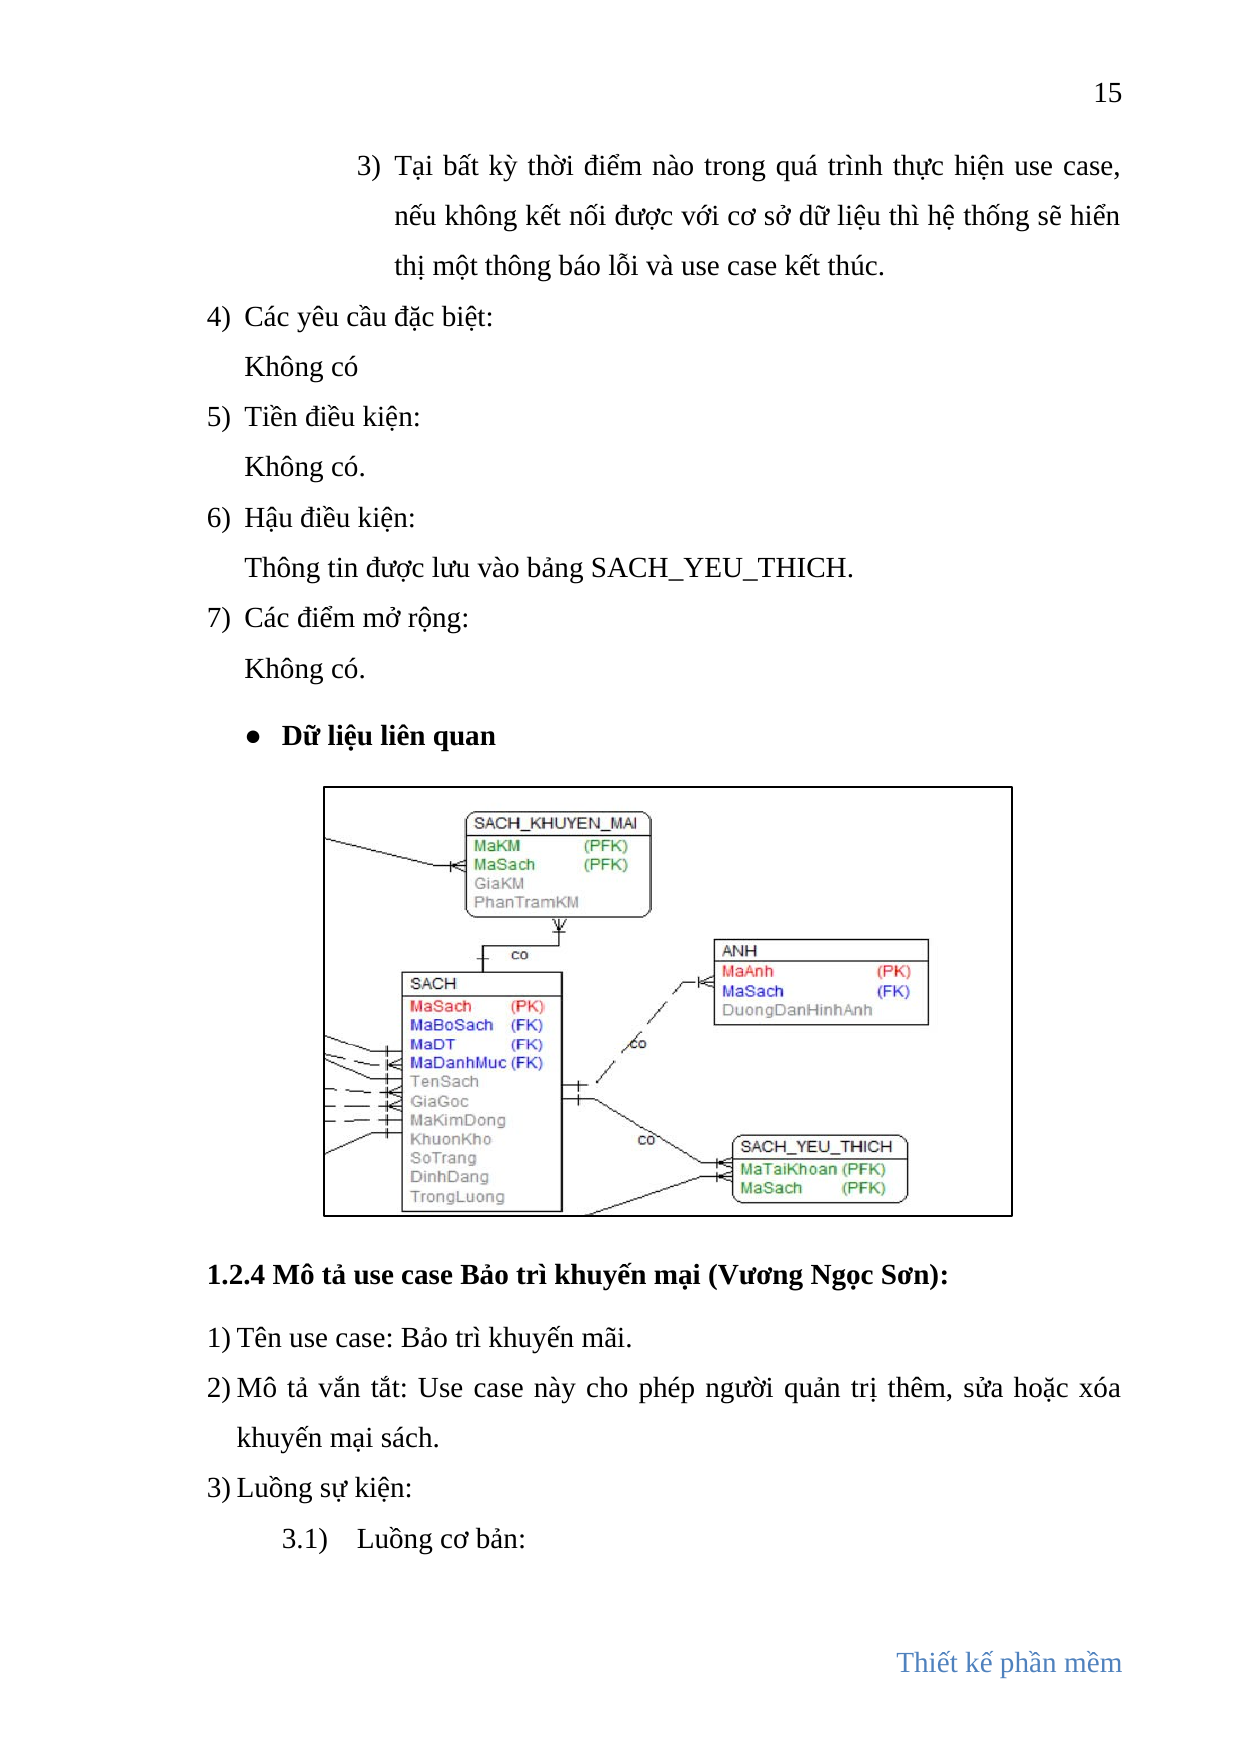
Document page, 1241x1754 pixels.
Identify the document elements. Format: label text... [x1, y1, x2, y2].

picture [325, 788, 1011, 1215]
text Không có. [244, 651, 1122, 684]
list Luồng sự kiện: [207, 1471, 1122, 1504]
list Hậu điều kiện: [207, 500, 1122, 533]
list Tiền điều kiện: [207, 399, 1122, 433]
list Tên use case: Bảo trì khuyến mãi. [207, 1320, 1122, 1353]
subtitle 1.2.4 Mô tả use case Bảo trì khuyến mại (Vương Ngọc Sơn): [207, 1257, 1122, 1290]
list Dữ liệu liên quan [244, 718, 1122, 751]
list Các điểm mở rộng: [207, 601, 1122, 634]
list Tại bất kỳ thời điểm nào trong quá trình thực hiện use case, nếu không kết nối được với cơ sở dữ liệu thì hệ thống sẽ hiển thị một thông báo lỗi và use case kết thúc. [357, 148, 1122, 282]
list Mô tả vắn tắt: Use case này cho phép người quản trị thêm, sửa hoặc xóa khuyến mại sách. [207, 1370, 1122, 1454]
text Không có [244, 349, 1122, 382]
list Luồng cơ bản: [282, 1521, 1122, 1554]
list Các yêu cầu đặc biệt: [207, 299, 1122, 332]
text Không có. [244, 449, 1122, 483]
text Thông tin được lưu vào bảng SACH_YEU_THICH. [244, 550, 1122, 584]
